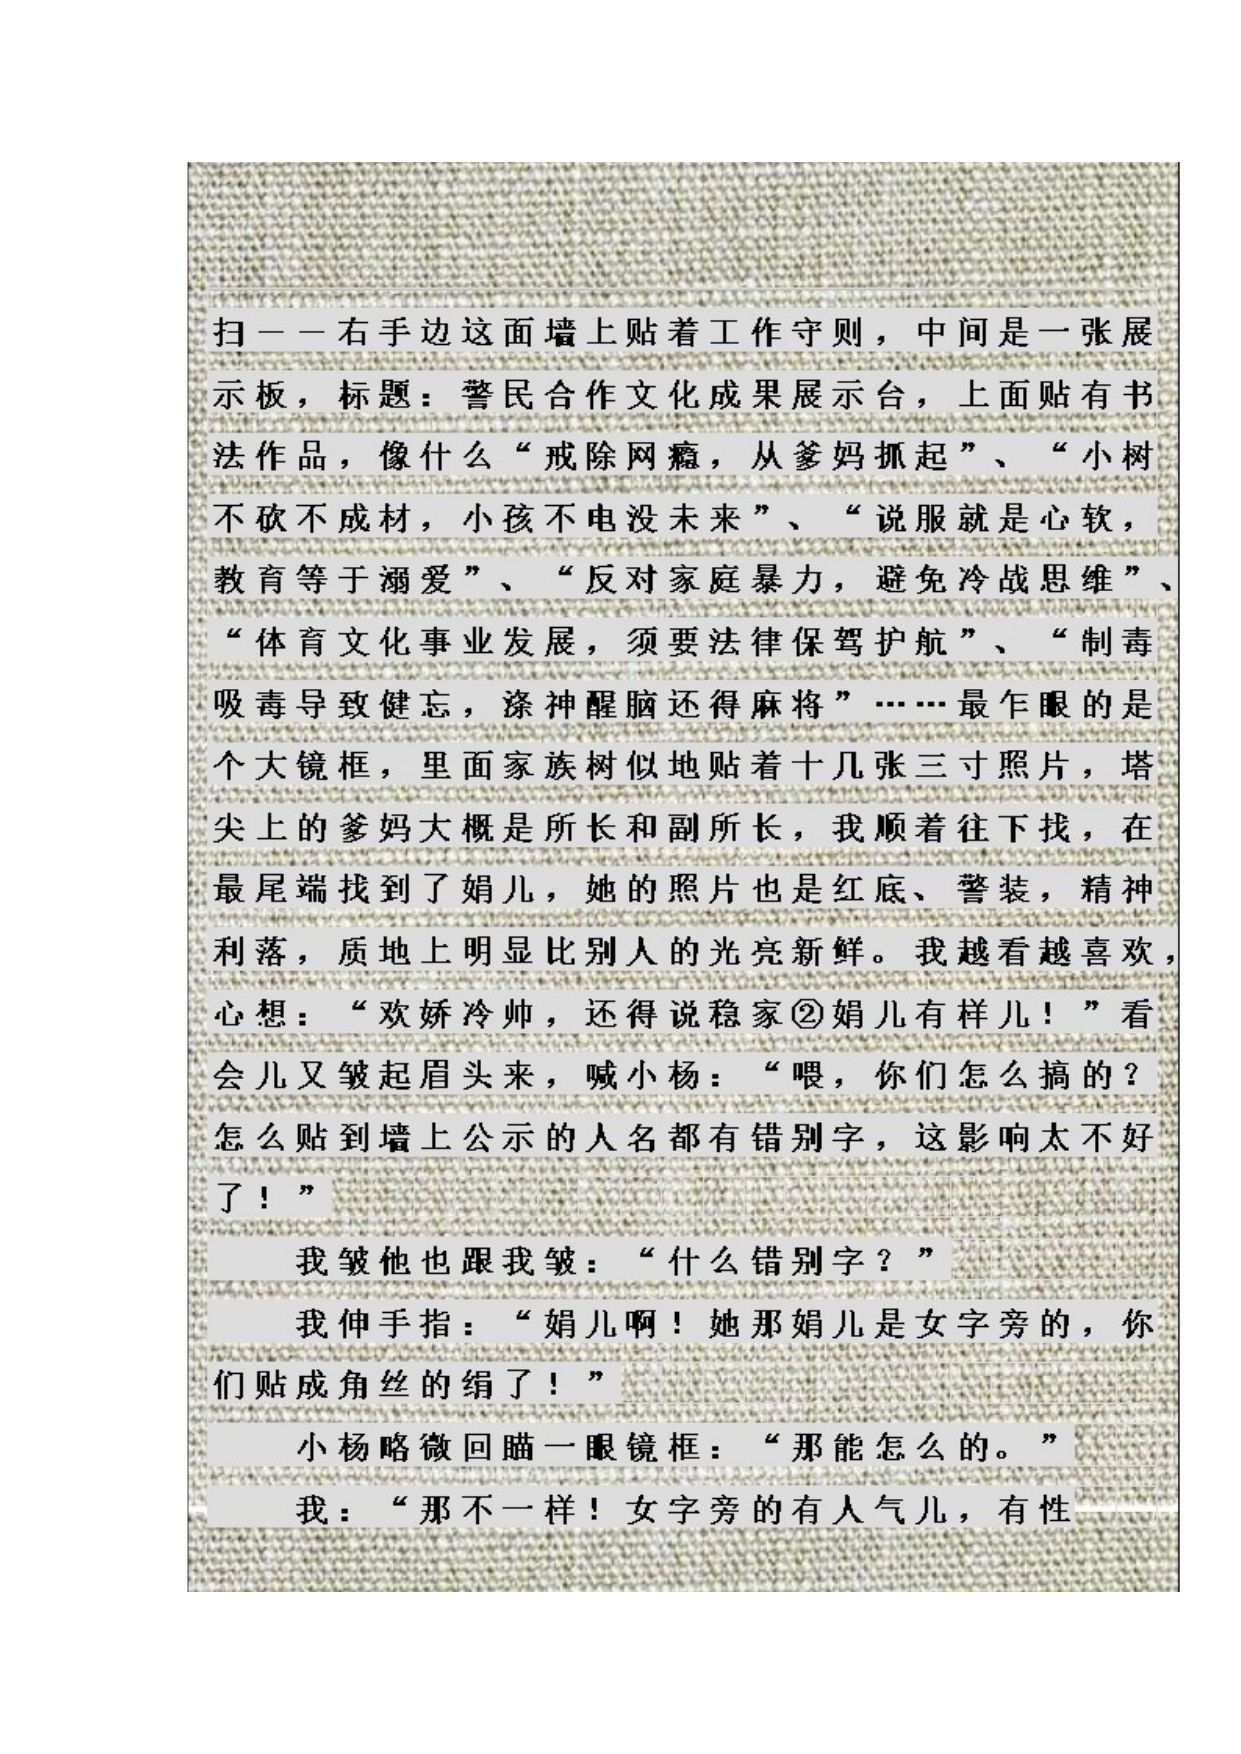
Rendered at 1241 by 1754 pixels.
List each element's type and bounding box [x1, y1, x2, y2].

picture [187, 162, 1180, 1592]
